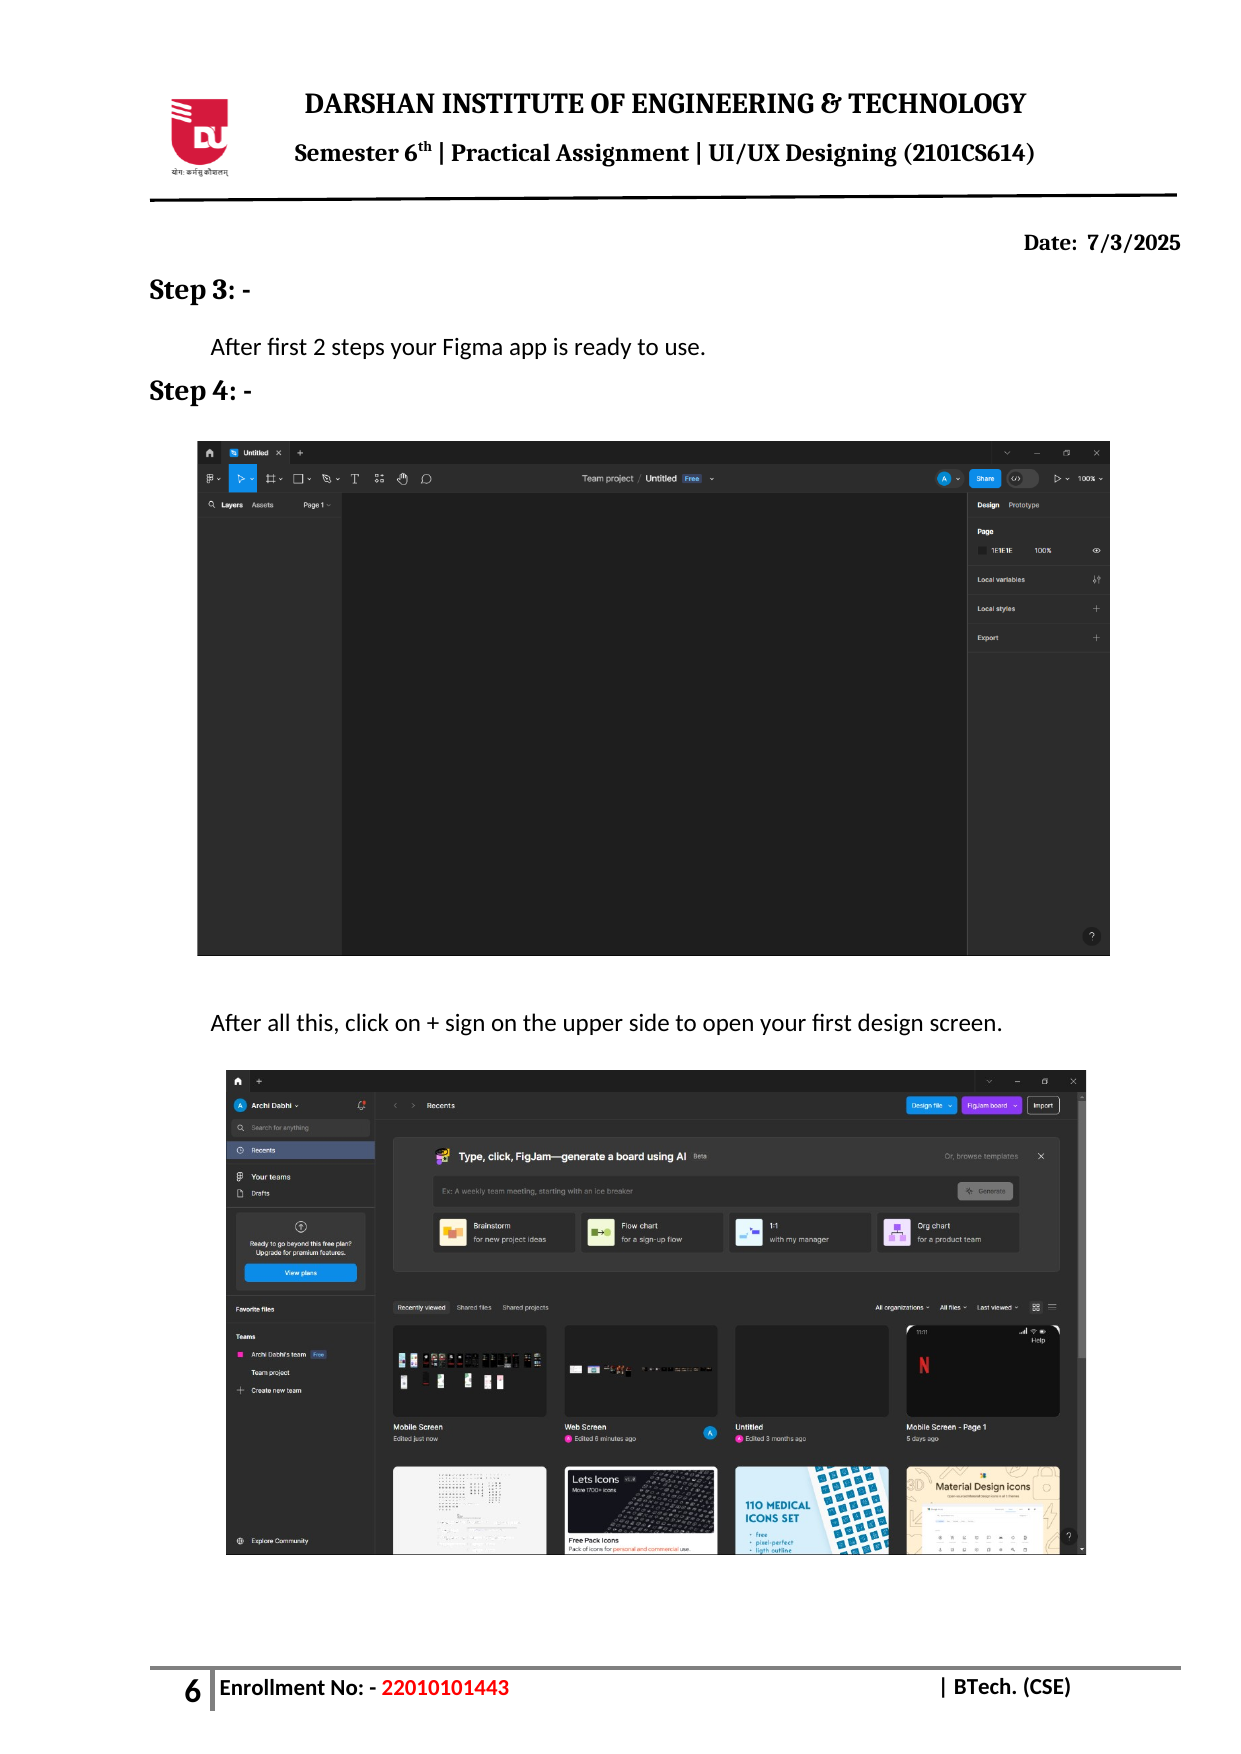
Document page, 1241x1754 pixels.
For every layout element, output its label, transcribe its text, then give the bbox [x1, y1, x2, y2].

subtitle Step 3: - [150, 273, 1181, 307]
text After first 2 steps your Figma app is ready to use. [210, 331, 1181, 361]
picture [226, 1070, 1087, 1555]
subtitle Step 4: - [150, 374, 1181, 407]
picture [197, 441, 1110, 956]
picture [150, 75, 242, 198]
text After all this, click on + sign on the upper side to open your first design screen. [210, 1007, 1181, 1038]
